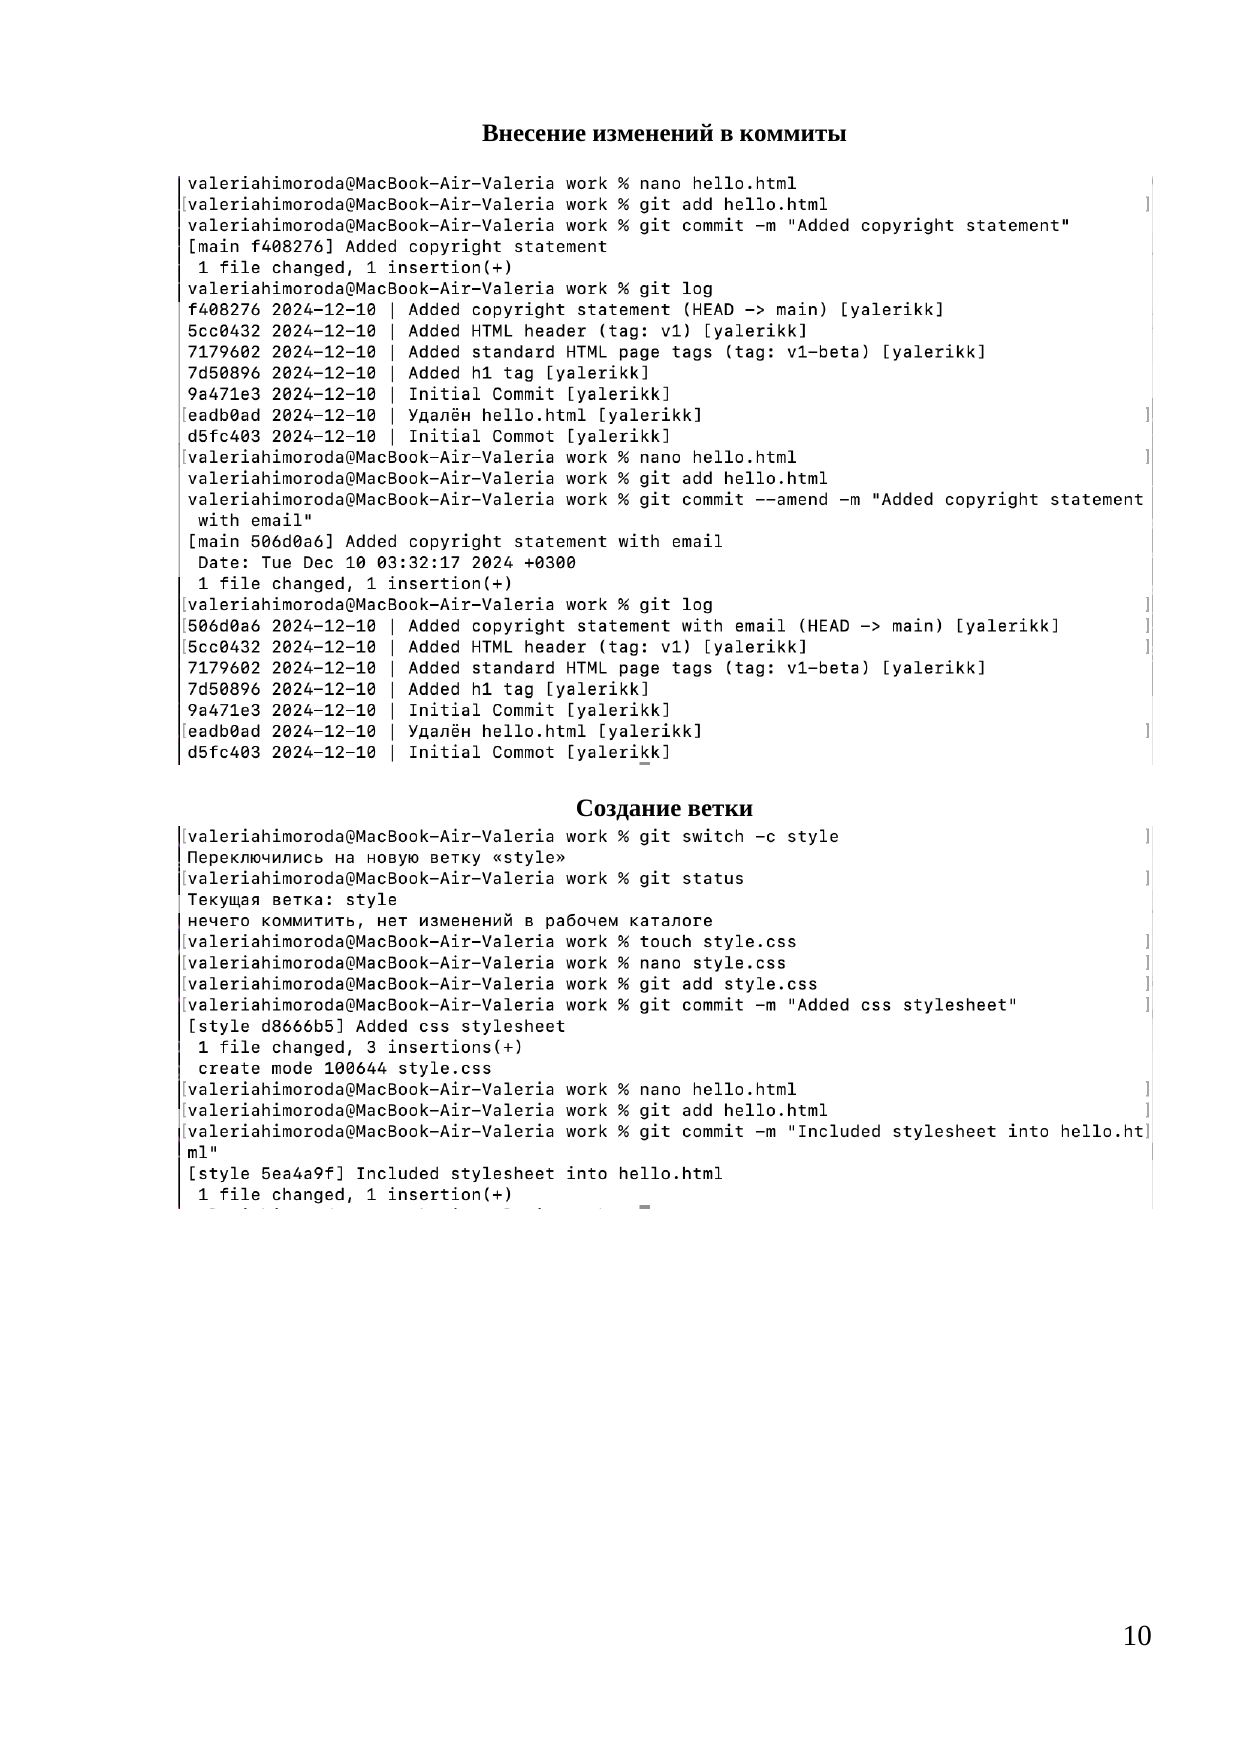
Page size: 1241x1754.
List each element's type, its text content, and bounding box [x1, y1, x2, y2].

text Внесение изменений в коммиты [177, 118, 1152, 147]
picture [178, 826, 1153, 1209]
text Создание ветки [177, 793, 1152, 822]
picture [178, 176, 1153, 765]
